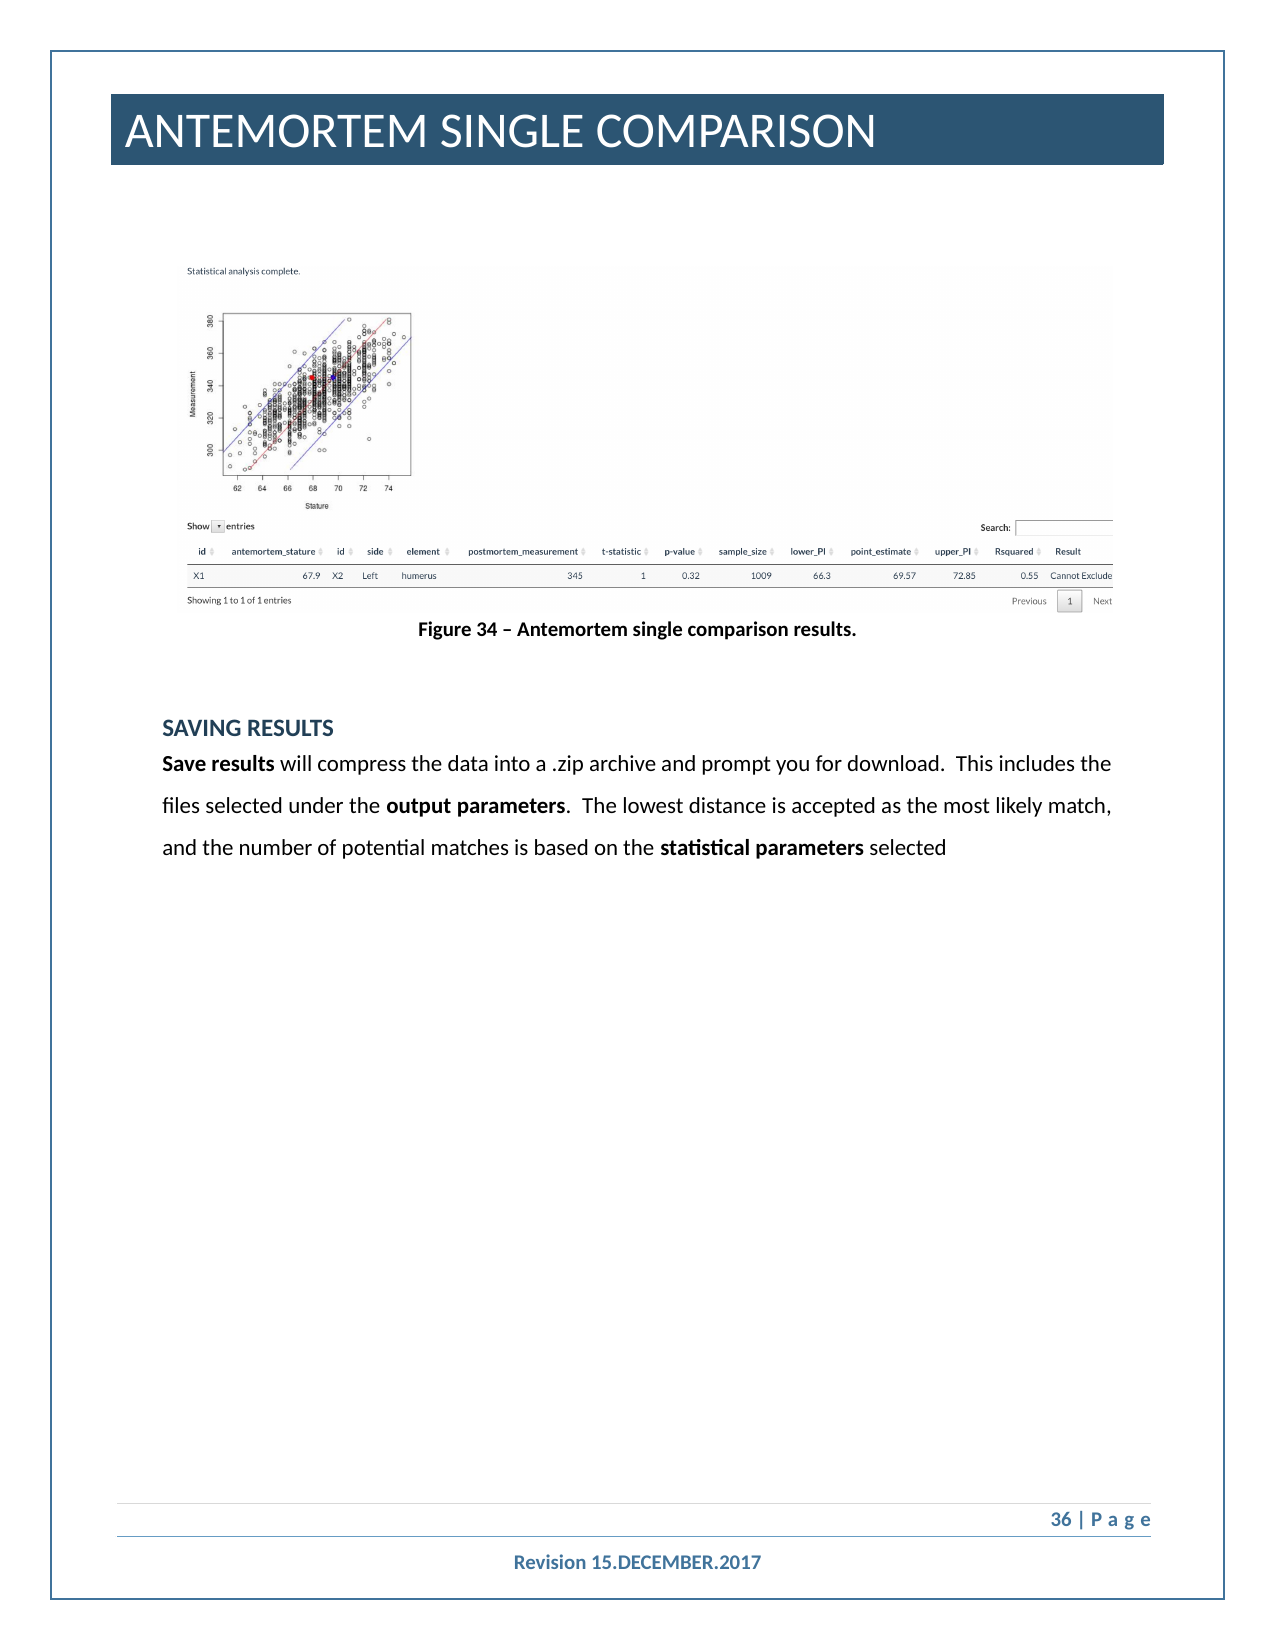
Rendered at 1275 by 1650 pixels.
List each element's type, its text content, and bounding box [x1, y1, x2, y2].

text Save results will compress the data into a .zip archive and prompt you for download. This includes the files selected under the output parameters. The lowest distance is accepted as the most likely match, and the number of potential matches is based on the statistical parameters selected [162, 749, 1113, 861]
picture [177, 266, 1113, 613]
table_cell Figure 34 – Antemortem single comparison results. [162, 613, 1113, 642]
table_header [162, 263, 1113, 612]
subtitle Saving results [162, 712, 1113, 743]
